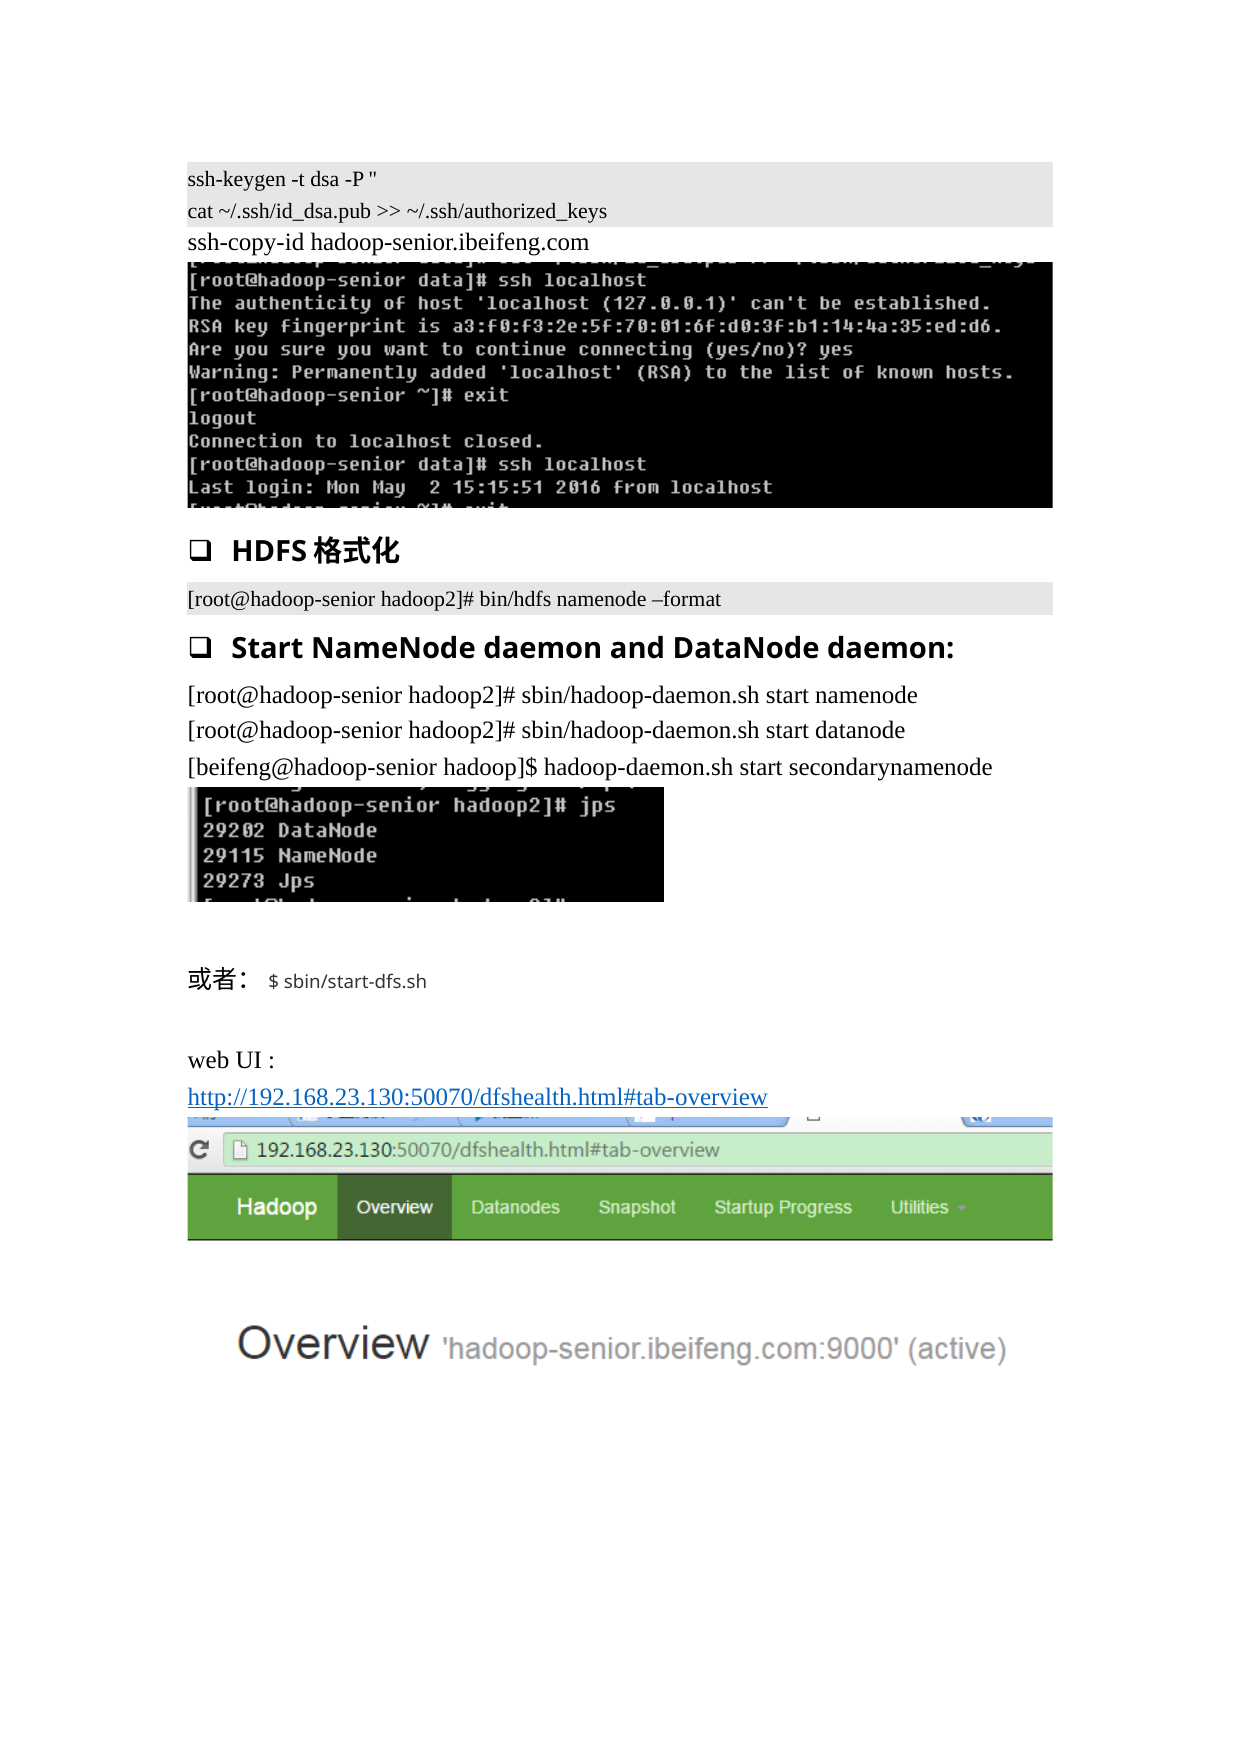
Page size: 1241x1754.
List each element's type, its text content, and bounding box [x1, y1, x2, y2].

text ssh-copy-id hadoop-senior.ibeifeng.com [187, 227, 1053, 256]
text cat ~/.ssh/id_dsa.pub >> ~/.ssh/authorized_keys [187, 194, 1053, 227]
picture [187, 787, 664, 902]
text [root@hadoop-senior hadoop2]# sbin/hadoop-daemon.sh start datanode [187, 716, 1053, 744]
picture [187, 262, 1053, 508]
subtitle HDFS格式化 [187, 528, 1053, 570]
text [beifeng@hadoop-senior hadoop]$ hadoop-daemon.sh start secondarynamenode [187, 752, 1053, 780]
text 或者： $ sbin/start-dfs.sh [187, 945, 1053, 1010]
picture [187, 1117, 1053, 1390]
text [root@hadoop-senior hadoop2]# sbin/hadoop-daemon.sh start namenode [187, 680, 1053, 708]
text http://192.168.23.130:50070/dfshealth.html#tab-overview [187, 1082, 1053, 1110]
text web UI : [187, 1046, 1053, 1074]
text [root@hadoop-senior hadoop2]# bin/hdfs namenode –format [187, 582, 1053, 615]
subtitle Start NameNode daemon and DataNode daemon: [187, 627, 1053, 667]
text ssh-keygen -t dsa -P '' [187, 162, 1053, 194]
